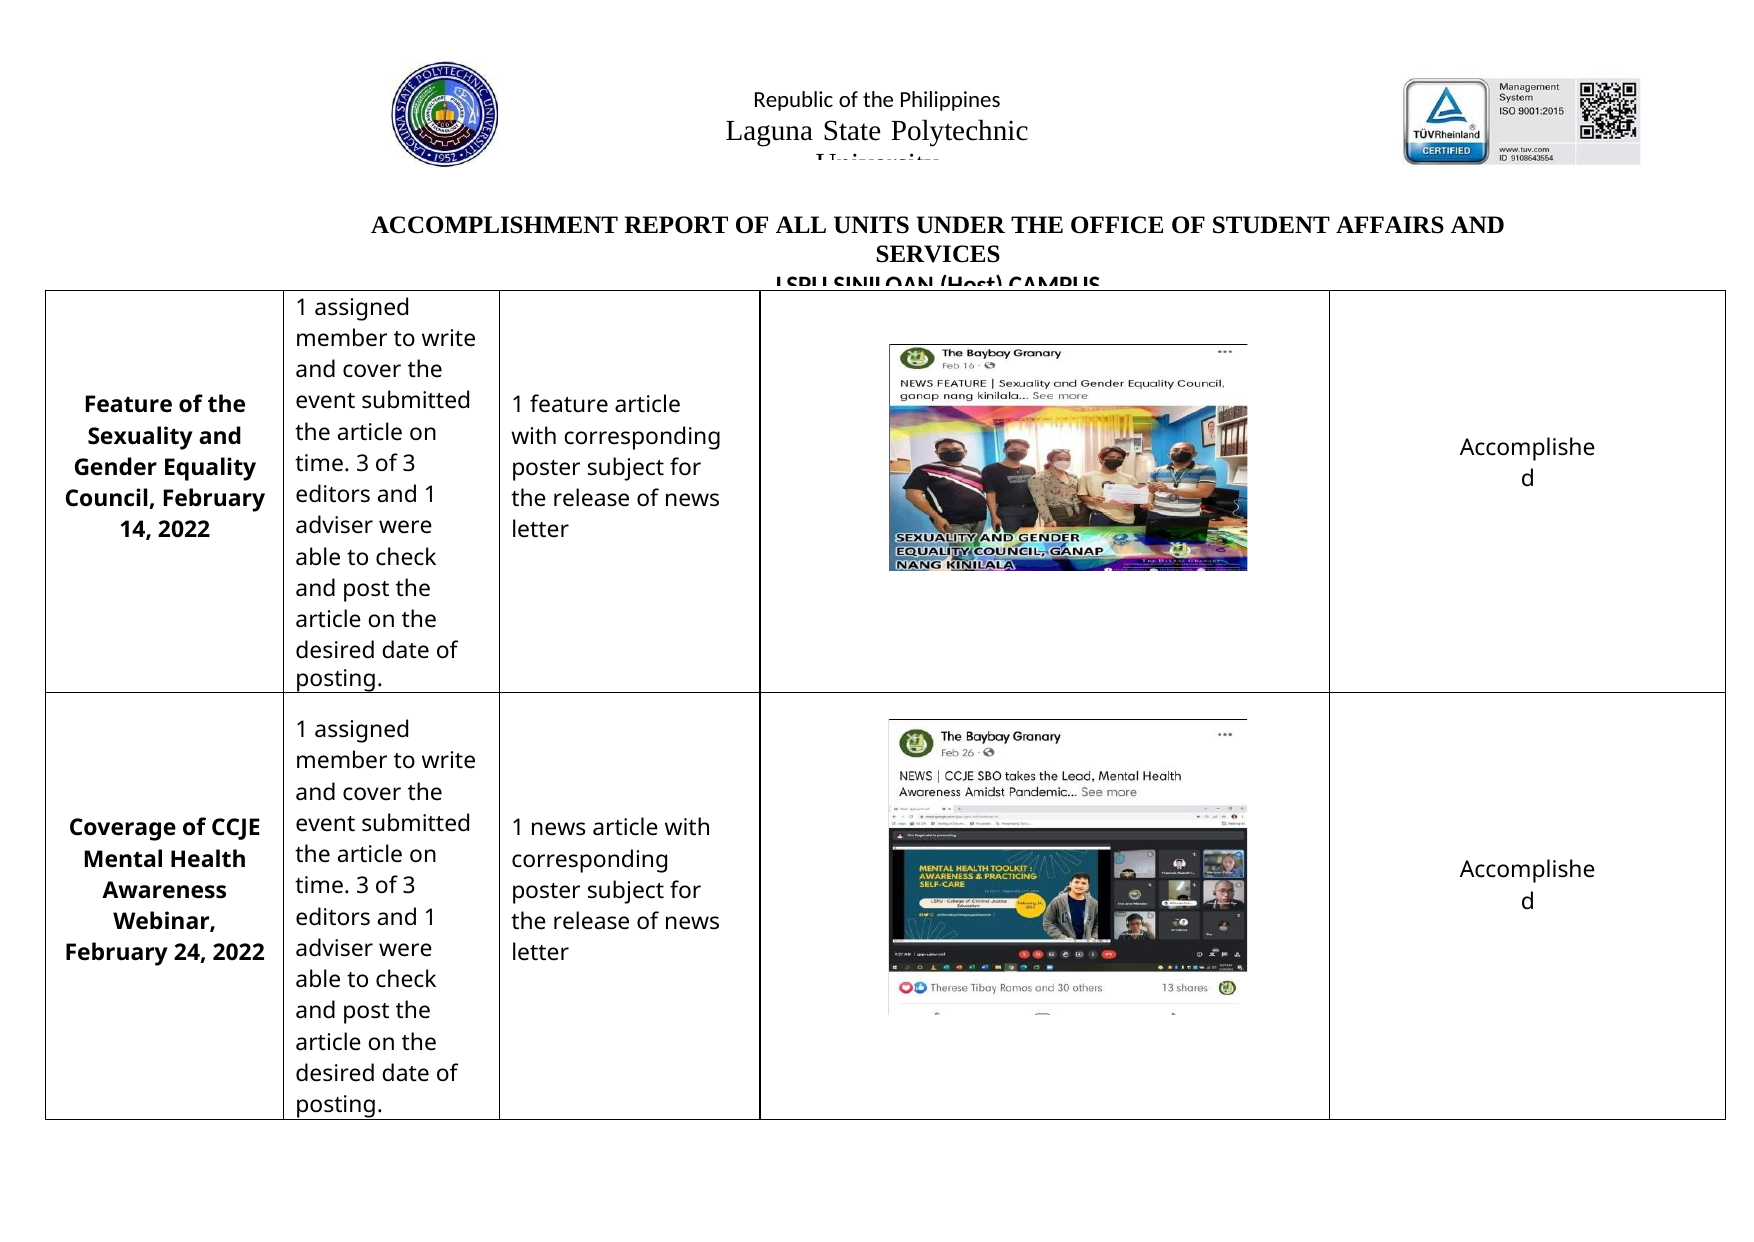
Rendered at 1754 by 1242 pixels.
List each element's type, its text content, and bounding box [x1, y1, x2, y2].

table_header [761, 291, 1329, 692]
table_cell [761, 693, 1329, 1119]
table_header 1 feature article with corresponding poster subject for the release of news letter [500, 291, 759, 692]
table_cell 1 assigned member to write and cover the event submitted the article on time. 3 of 3 editors and 1 adviser were able to check and post the article on the desired date of posting. [284, 693, 499, 1119]
picture [889, 344, 1248, 571]
table_cell Coverage of CCJE Mental Health Awareness Webinar, February 24, 2022 [46, 693, 283, 1119]
picture [888, 719, 1248, 1015]
table_cell Accomplished [1330, 693, 1725, 1119]
table_header Feature of the Sexuality and Gender Equality Council, February 14, 2022 [46, 291, 283, 692]
table_header Accomplished [1330, 291, 1725, 692]
picture [389, 61, 499, 168]
picture [1396, 70, 1642, 167]
table_header 1 assigned member to write and cover the event submitted the article on time. 3 of 3 editors and 1 adviser were able to check and post the article on the desired date of posting. [284, 291, 499, 692]
table_cell 1 news article with corresponding poster subject for the release of news letter [500, 693, 759, 1119]
